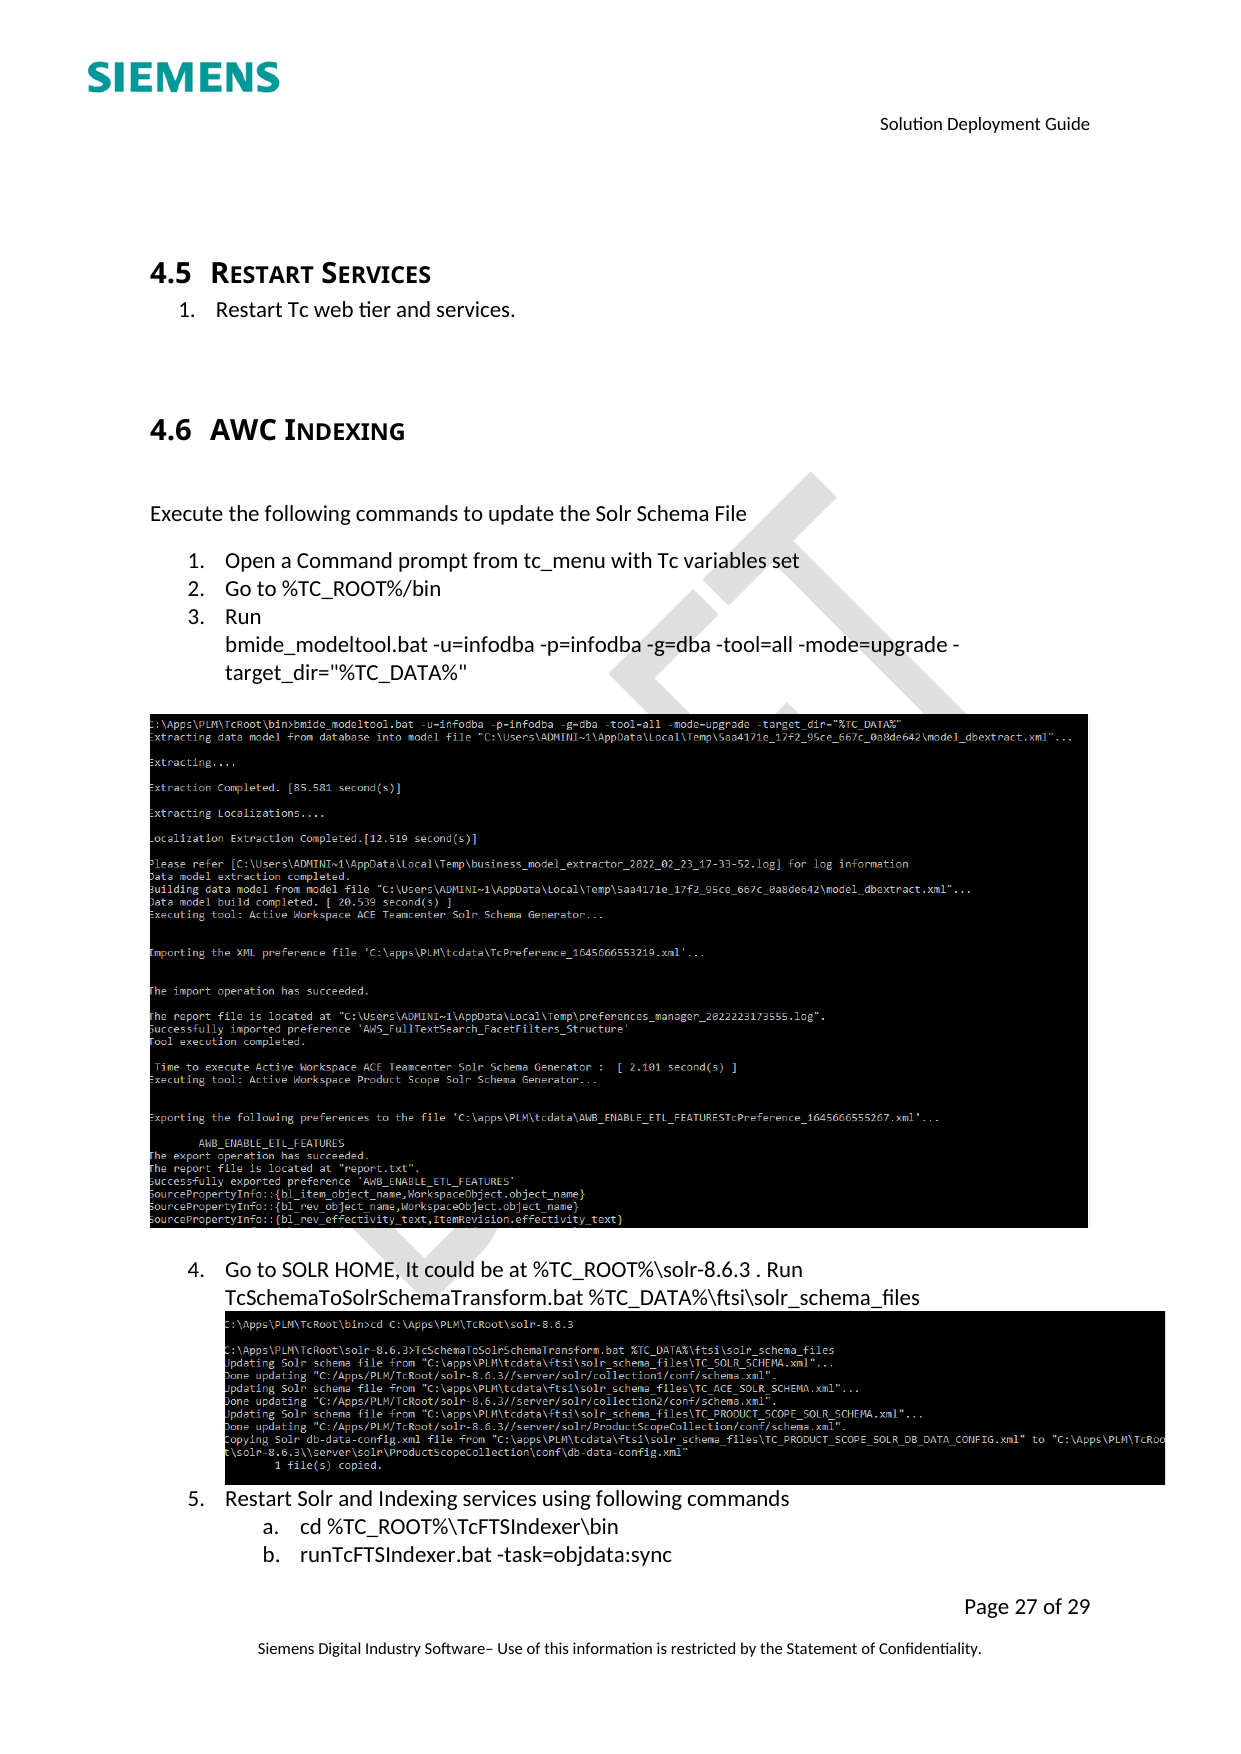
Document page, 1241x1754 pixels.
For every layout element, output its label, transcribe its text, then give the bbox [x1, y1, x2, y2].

list Go to SOLR HOME, It could be at %TC_ROOT%\solr-8.6.3 . Run [187, 1255, 1090, 1283]
list TcSchemaToSolrSchemaTransform.bat %TC_DATA%\ftsi\solr_schema_files [225, 1283, 1090, 1311]
list bmide_modeltool.bat -u=infodba -p=infodba -g=dba -tool=all -mode=upgrade -target_dir="%TC_DATA%" [225, 630, 1090, 686]
picture [225, 1311, 1166, 1485]
subtitle Restart Services [150, 252, 1090, 292]
text Execute the following commands to update the Solr Schema File [150, 499, 1090, 527]
picture [82, 56, 286, 97]
list Open a Command prompt from tc_menu with Tc variables set [187, 546, 1090, 574]
picture [150, 714, 1091, 1228]
list runTcFTSIndexer.bat -task=objdata:sync [262, 1541, 1090, 1568]
list Restart Tc web tier and services. [178, 295, 1090, 323]
list Go to %TC_ROOT%/bin [187, 574, 1090, 602]
list Restart Solr and Indexing services using following commands [187, 1484, 1090, 1512]
subtitle AWC Indexing [150, 409, 1090, 449]
list cd %TC_ROOT%\TcFTSIndexer\bin [262, 1512, 1090, 1541]
list Run [187, 602, 1090, 630]
